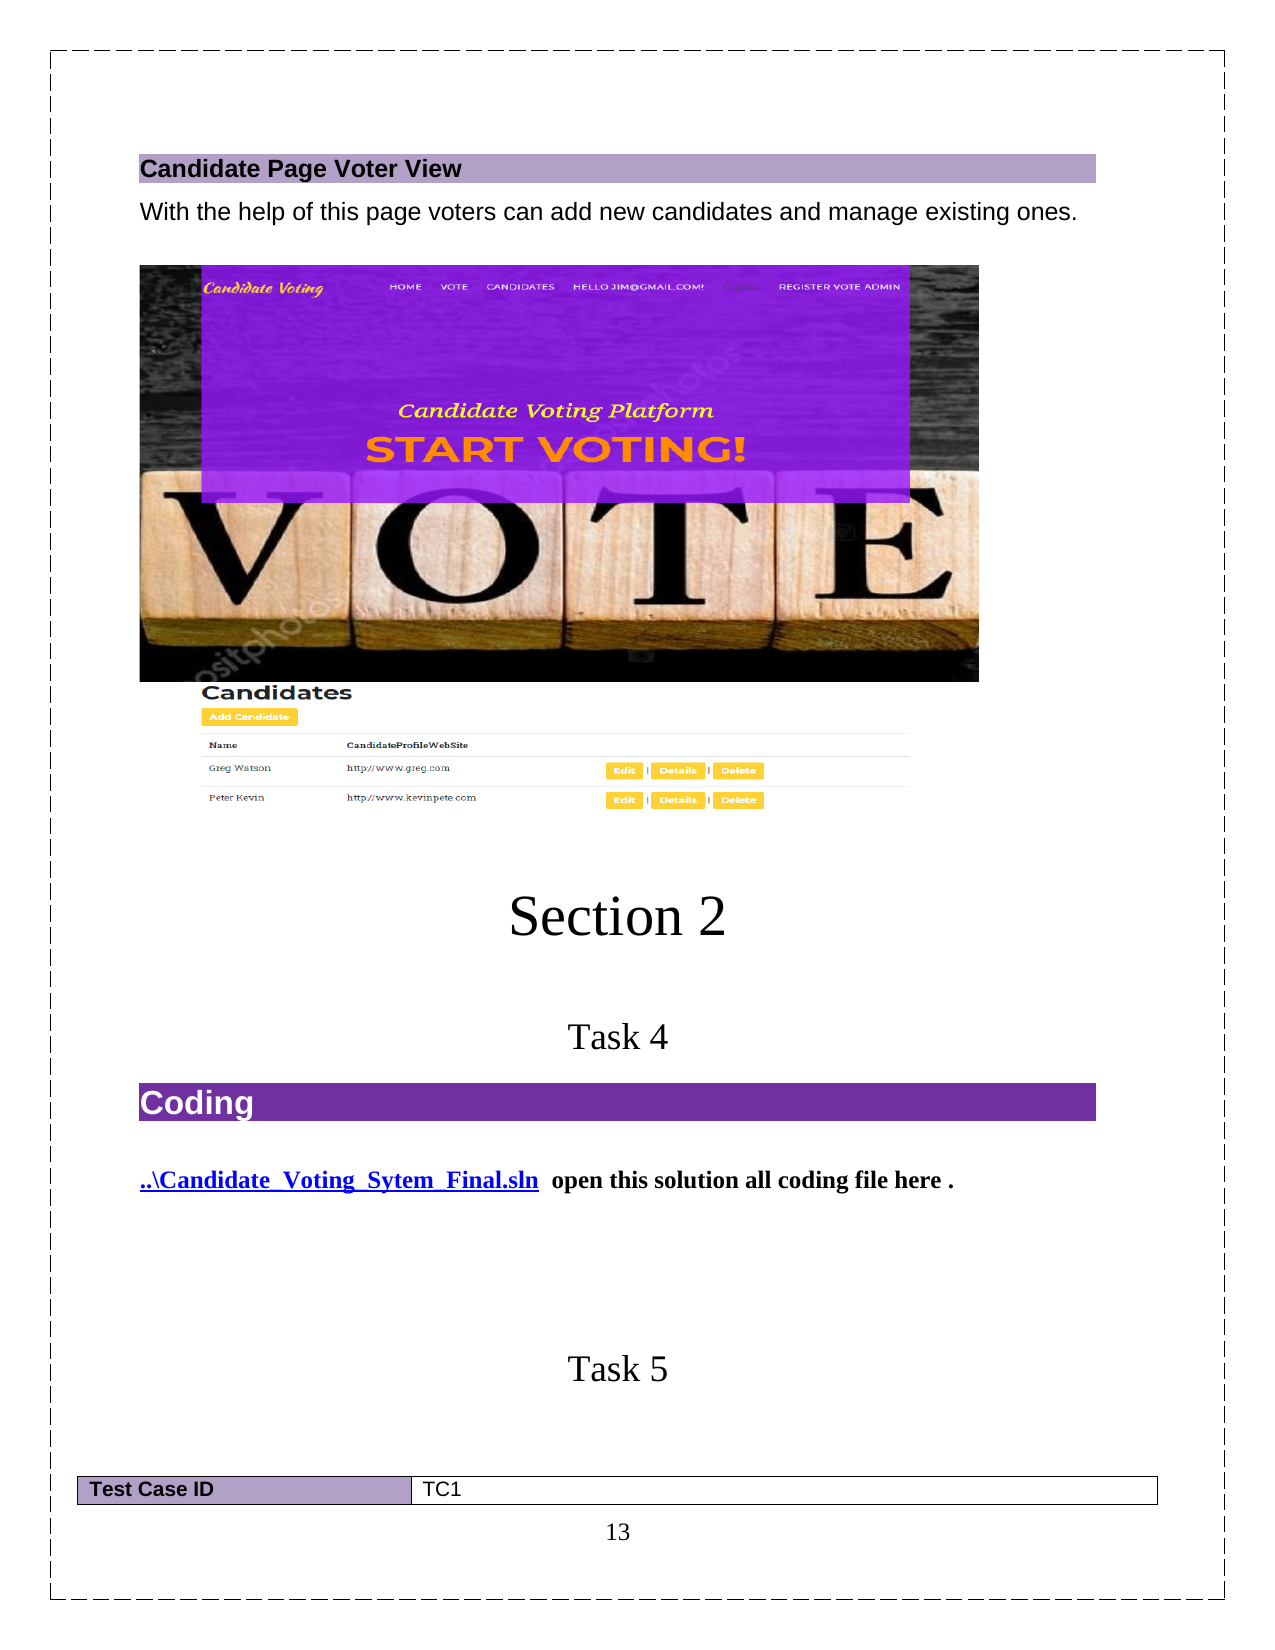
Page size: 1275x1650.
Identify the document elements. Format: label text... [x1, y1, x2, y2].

text Candidate Page Voter View [139, 154, 1096, 183]
text Task 5 [139, 1347, 1096, 1390]
text Task 4 [139, 1014, 1096, 1058]
text ..\Candidate_Voting_Sytem_Final.sln open this solution all coding file here . [139, 1165, 1096, 1194]
text With the help of this page voters can add new candidates and manage existing ones. [139, 197, 1096, 226]
subtitle Coding [139, 1083, 1096, 1121]
picture [139, 265, 979, 815]
table_header TC1 [412, 1477, 1157, 1504]
text Section 2 [139, 880, 1096, 947]
table_header Test Case ID [78, 1477, 411, 1504]
